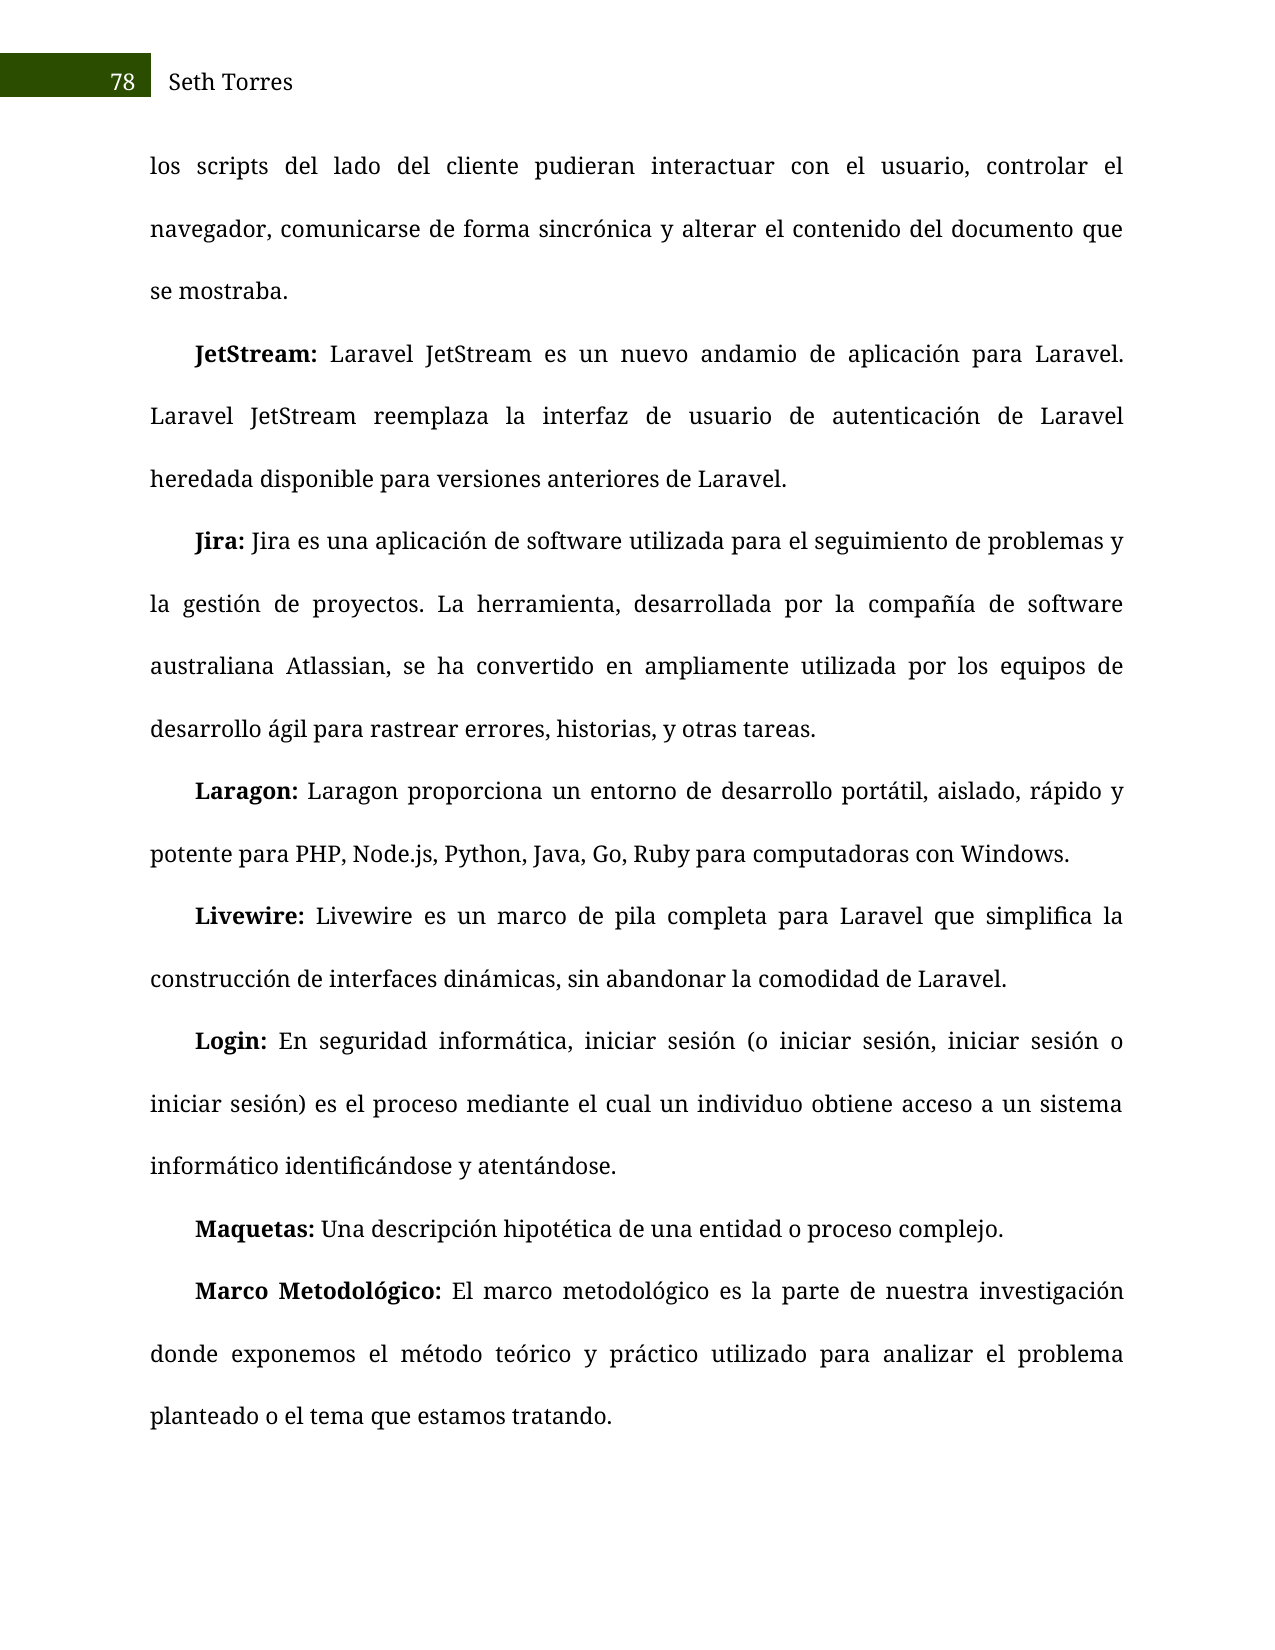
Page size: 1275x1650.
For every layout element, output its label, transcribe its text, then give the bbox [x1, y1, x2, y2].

text JetStream: Laravel JetStream es un nuevo andamio de aplicación para Laravel. Laravel JetStream reemplaza la interfaz de usuario de autenticación de Laravel heredada disponible para versiones anteriores de Laravel. [150, 337, 1125, 494]
text Marco Metodológico: El marco metodológico es la parte de nuestra investigación donde exponemos el método teórico y práctico utilizado para analizar el problema planteado o el tema que estamos tratando. [150, 1275, 1125, 1431]
text Jira: Jira es una aplicación de software utilizada para el seguimiento de problemas y la gestión de proyectos. La herramienta, desarrollada por la compañía de software australiana Atlassian, se ha convertido en ampliamente utilizada por los equipos de desarrollo ágil para rastrear errores, historias, y otras tareas. [150, 525, 1125, 744]
text Laragon: Laragon proporciona un entorno de desarrollo portátil, aislado, rápido y potente para PHP, Node.js, Python, Java, Go, Ruby para computadoras con Windows. [150, 775, 1125, 869]
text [150, 150, 1125, 306]
text Livewire: Livewire es un marco de pila completa para Laravel que simplifica la construcción de interfaces dinámicas, sin abandonar la comodidad de Laravel. [150, 900, 1125, 994]
text Login: En seguridad informática, iniciar sesión (o iniciar sesión, iniciar sesión o iniciar sesión) es el proceso mediante el cual un individuo obtiene acceso a un sistema informático identificándose y atentándose. [150, 1025, 1125, 1181]
text Maquetas: Una descripción hipotética de una entidad o proceso complejo. [150, 1212, 1125, 1244]
